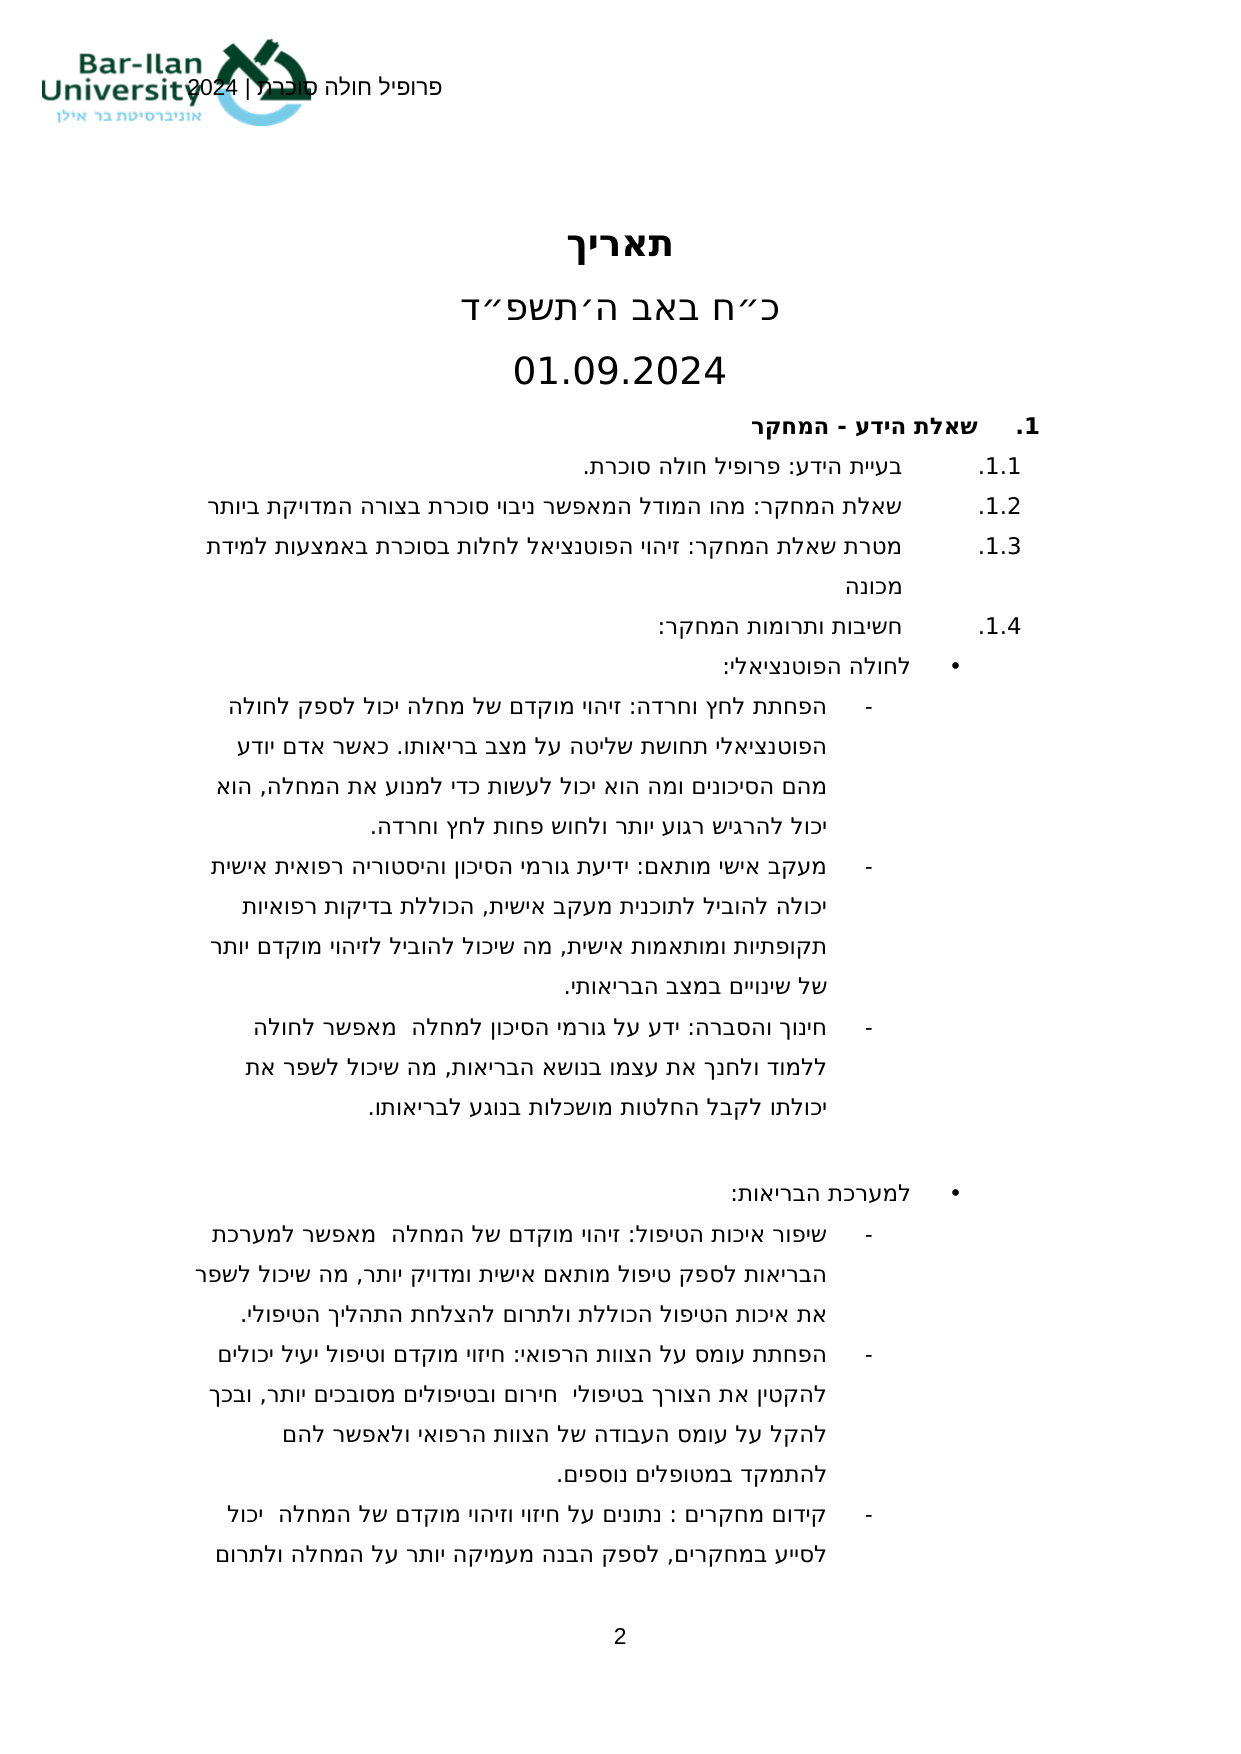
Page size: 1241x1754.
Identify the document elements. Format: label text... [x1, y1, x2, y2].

list הפחתת לחץ וחרדה: זיהוי מוקדם של מחלה יכול לספק לחולה הפוטנציאלי תחושת שליטה על מצב בריאותו. כאשר אדם יודע מהם הסיכונים ומה הוא יכול לעשות כדי למנוע את המחלה, הוא יכול להרגיש רגוע יותר ולחוש פחות לחץ וחרדה. [187, 693, 865, 840]
list שאלת המחקר: מהו המודל המאפשר ניבוי סוכרת בצורה המדויקת ביותר [187, 493, 978, 520]
list חינוך והסברה: ידע על גורמי הסיכון למחלה מאפשר לחולה ללמוד ולחנך את עצמו בנושא הבריאות, מה שיכול לשפר את יכולתו לקבל החלטות מושכלות בנוגע לבריאותו. [187, 1013, 865, 1120]
list בעיית הידע: פרופיל חולה סוכרת. [187, 453, 978, 480]
list מטרת שאלת המחקר: זיהוי הפוטנציאל לחלות בסוכרת באמצעות למידת מכונה [187, 533, 978, 600]
text כ״ח באב ה׳תשפ״ד [187, 286, 1053, 329]
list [187, 1501, 865, 1568]
list לחולה הפוטנציאלי: [187, 653, 948, 680]
picture [42, 39, 312, 126]
list למערכת הבריאות: [187, 1181, 948, 1207]
list חשיבות ותרומות המחקר: [187, 613, 978, 640]
text תאריך [187, 222, 1053, 265]
list הפחתת עומס על הצוות הרפואי: חיזוי מוקדם וטיפול יעיל יכולים להקטין את הצורך בטיפולי חירום ובטיפולים מסובכים יותר, ובכך להקל על עומס העבודה של הצוות הרפואי ולאפשר להם להתמקד במטופלים נוספים. [187, 1341, 865, 1488]
picture [307, 83, 312, 93]
list שאלת הידע - המחקר [187, 413, 1015, 440]
list שיפור איכות הטיפול: זיהוי מוקדם של המחלה מאפשר למערכת הבריאות לספק טיפול מותאם אישית ומדויק יותר, מה שיכול לשפר את איכות הטיפול הכוללת ולתרום להצלחת התהליך הטיפולי. [187, 1221, 865, 1327]
list מעקב אישי מותאם: ידיעת גורמי הסיכון והיסטוריה רפואית אישית יכולה להוביל לתוכנית מעקב אישית, הכוללת בדיקות רפואיות תקופתיות ומותאמות אישית, מה שיכול להוביל לזיהוי מוקדם יותר של שינויים במצב הבריאותי. [187, 853, 865, 1000]
text 01.09.2024 [187, 349, 1053, 393]
